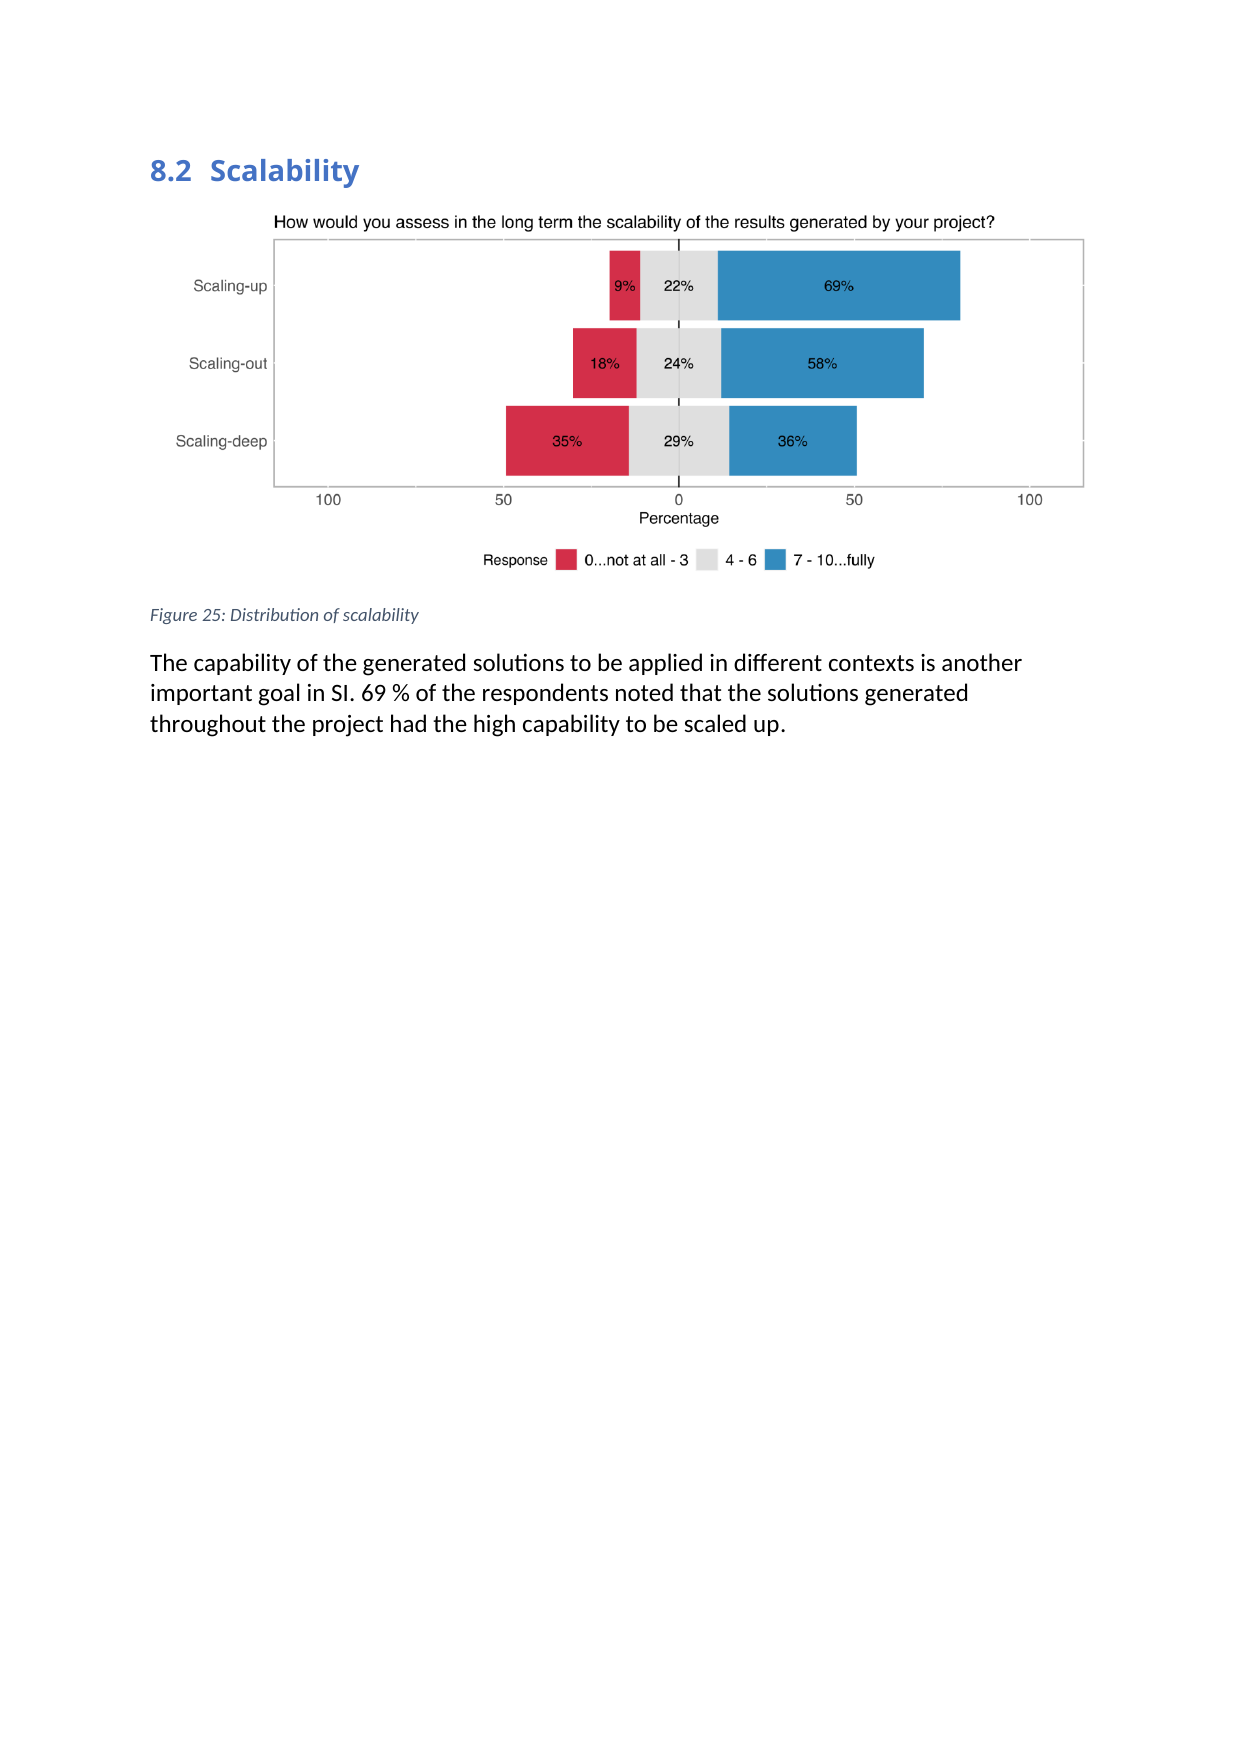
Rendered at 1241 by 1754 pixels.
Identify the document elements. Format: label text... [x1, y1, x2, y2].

picture [150, 208, 1091, 585]
text Figure 25: Distribution of scalability [150, 603, 1090, 626]
subtitle Scalability [150, 150, 1090, 190]
text The capability of the generated solutions to be applied in different contexts is another important goal in SI. 69 % of the respondents noted that the solutions generated throughout the project had the high capability to be scaled up. [150, 647, 1090, 738]
